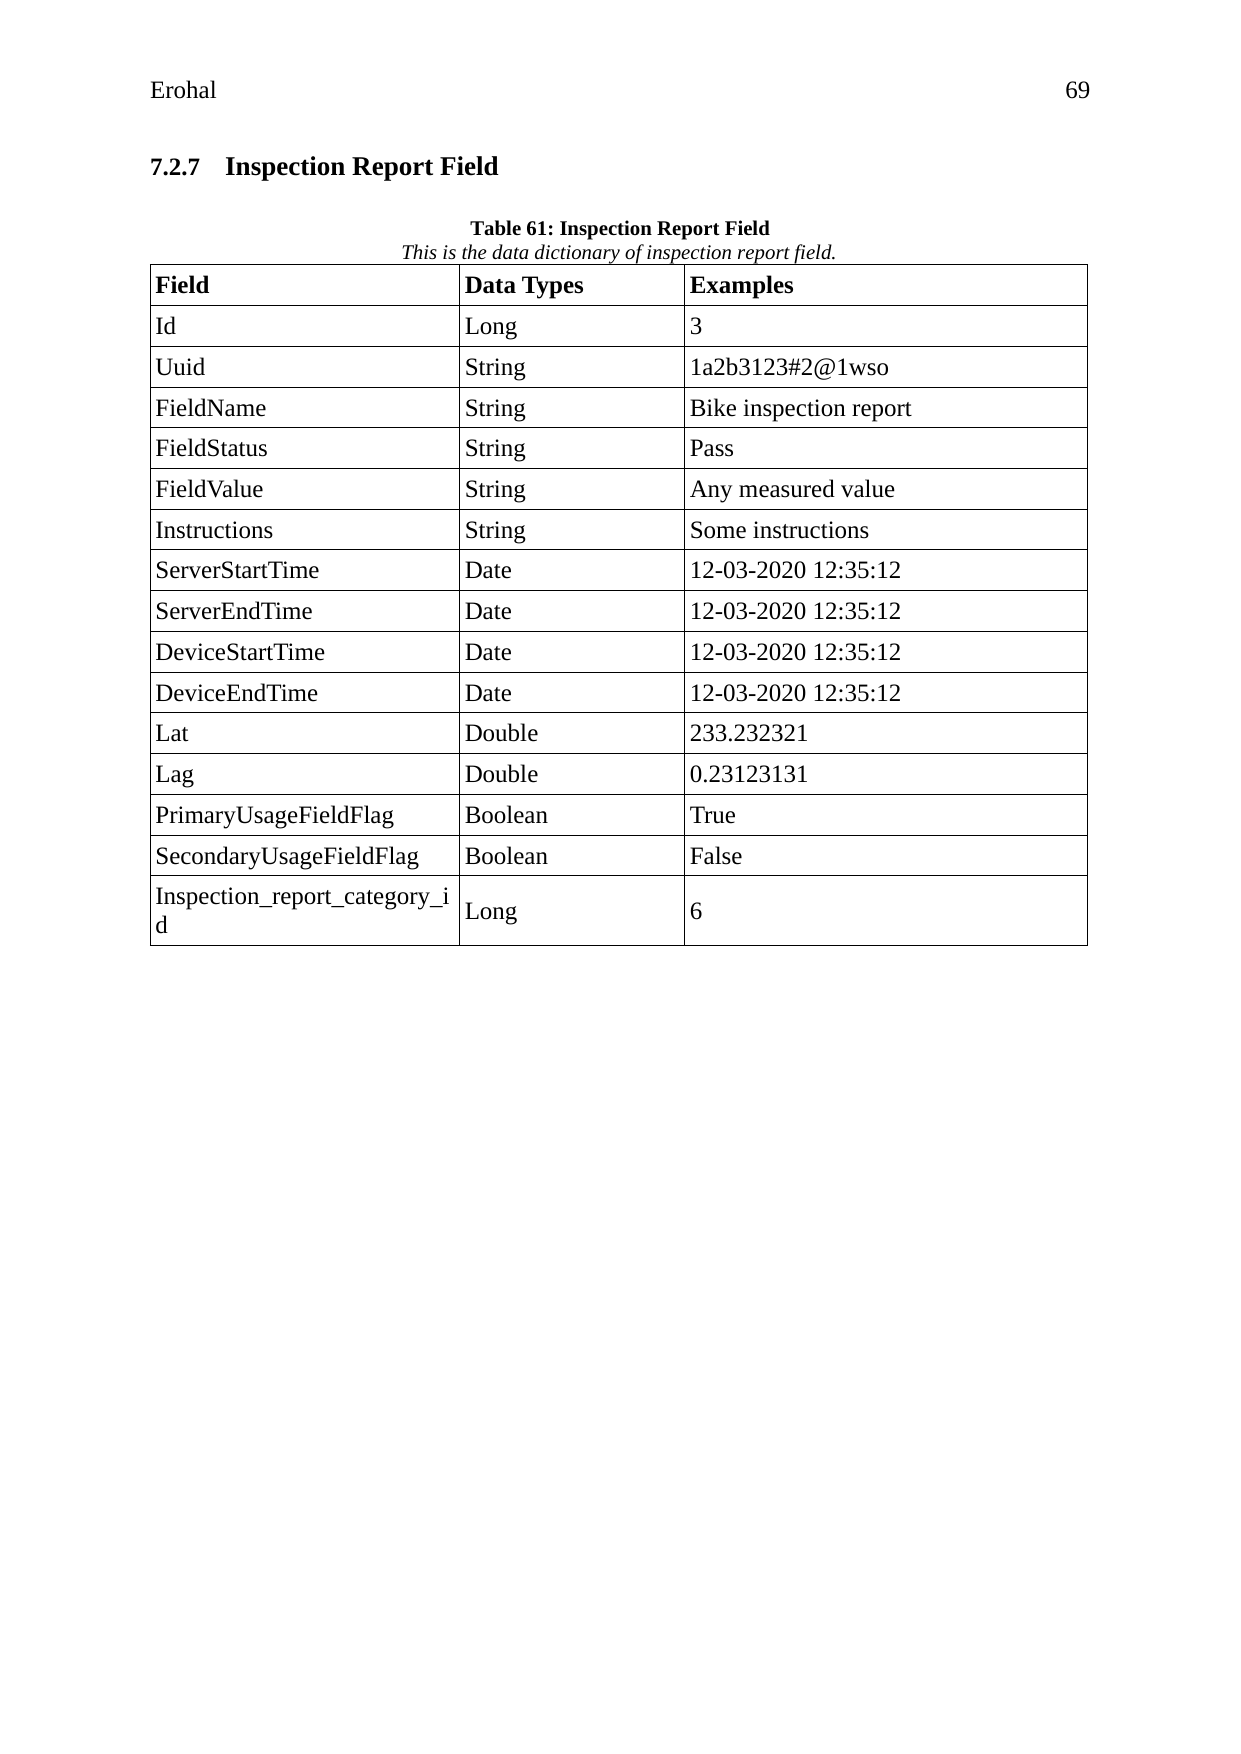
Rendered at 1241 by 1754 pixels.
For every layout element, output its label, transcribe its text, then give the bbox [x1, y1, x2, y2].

table_cell String [460, 428, 684, 468]
table_cell 12-03-2020 12:35:12 [685, 591, 1087, 631]
table_cell Any measured value [685, 469, 1087, 509]
table_cell DeviceEndTime [151, 673, 459, 712]
table_cell String [460, 469, 684, 509]
table_cell SecondaryUsageFieldFlag [151, 836, 459, 875]
table_cell String [460, 388, 684, 427]
table_cell DeviceStartTime [151, 632, 459, 672]
table_cell ServerEndTime [151, 591, 459, 631]
table_cell Some instructions [685, 510, 1087, 549]
table_cell 3 [685, 306, 1087, 346]
table_header Field [151, 265, 459, 305]
table_cell Pass [685, 428, 1087, 468]
table_cell Lat [151, 713, 459, 753]
table_cell PrimaryUsageFieldFlag [151, 795, 459, 834]
table_cell Date [460, 673, 684, 712]
table_cell 12-03-2020 12:35:12 [685, 632, 1087, 672]
table_cell String [460, 347, 684, 386]
table_cell Date [460, 632, 684, 672]
table_cell 12-03-2020 12:35:12 [685, 673, 1087, 712]
table_cell 6 [685, 876, 1087, 945]
table_cell FieldName [151, 388, 459, 427]
table_cell Double [460, 754, 684, 794]
table_header Examples [685, 265, 1087, 305]
text Table 61: Inspection Report Field [150, 216, 1090, 240]
table_cell Date [460, 591, 684, 631]
table_cell 233.232321 [685, 713, 1087, 753]
table_cell Date [460, 550, 684, 590]
table_cell Double [460, 713, 684, 753]
table_cell Id [151, 306, 459, 346]
table_cell Uuid [151, 347, 459, 386]
table_cell FieldValue [151, 469, 459, 509]
table_cell 0.23123131 [685, 754, 1087, 794]
table_header Data Types [460, 265, 684, 305]
table_cell 12-03-2020 12:35:12 [685, 550, 1087, 590]
table_cell Instructions [151, 510, 459, 549]
table_cell 1a2b3123#2@1wso [685, 347, 1087, 386]
table_cell True [685, 795, 1087, 834]
table_cell Boolean [460, 836, 684, 875]
subtitle Inspection Report Field [150, 150, 1090, 181]
table_cell FieldStatus [151, 428, 459, 468]
table_cell False [685, 836, 1087, 875]
table_cell Bike inspection report [685, 388, 1087, 427]
table_cell Long [460, 306, 684, 346]
table_cell Long [460, 876, 684, 945]
table_cell Inspection_report_category_id [151, 876, 459, 945]
table_cell String [460, 510, 684, 549]
table_cell Boolean [460, 795, 684, 834]
table_cell ServerStartTime [151, 550, 459, 590]
text This is the data dictionary of inspection report field. [150, 240, 1090, 264]
table_cell Lag [151, 754, 459, 794]
